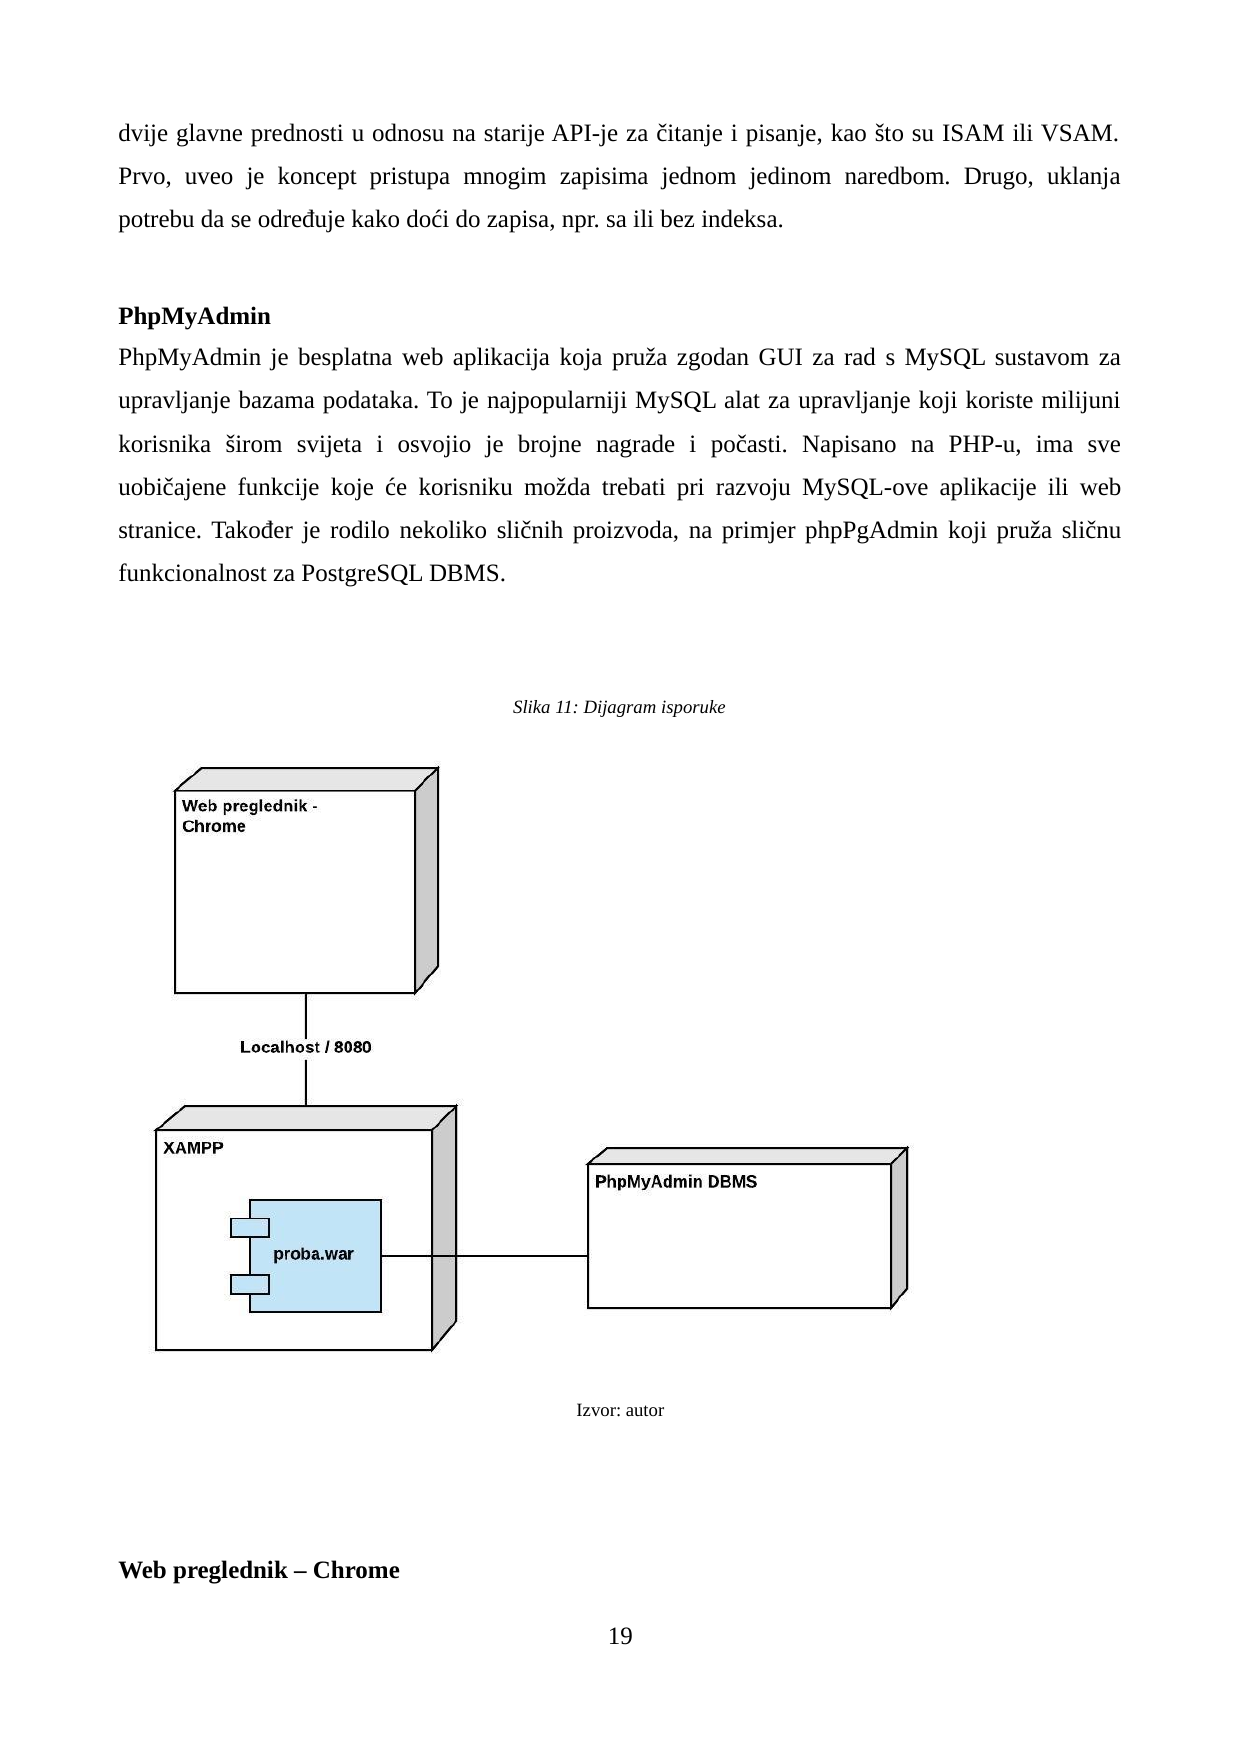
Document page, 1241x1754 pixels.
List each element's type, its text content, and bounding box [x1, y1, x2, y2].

picture [118, 730, 944, 1387]
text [118, 118, 1122, 233]
text PhpMyAdmin je besplatna web aplikacija koja pruža zgodan GUI za rad s MySQL sustavom za upravljanje bazama podataka. To je najpopularniji MySQL alat za upravljanje koji koriste milijuni korisnika širom svijeta i osvojio je brojne nagrade i počasti. Napisano na PHP-u, ima sve uobičajene funkcije koje će korisniku možda trebati pri razvoju MySQL-ove aplikacije ili web stranice. Također je rodilo nekoliko sličnih proizvoda, na primjer phpPgAdmin koji pruža sličnu funkcionalnost za PostgreSQL DBMS. [118, 342, 1122, 587]
text Izvor: autor [118, 1399, 1122, 1421]
text Web preglednik – Chrome [118, 1555, 1122, 1584]
text Slika 11: Dijagram isporuke [118, 696, 1122, 718]
text PhpMyAdmin [118, 301, 1122, 330]
